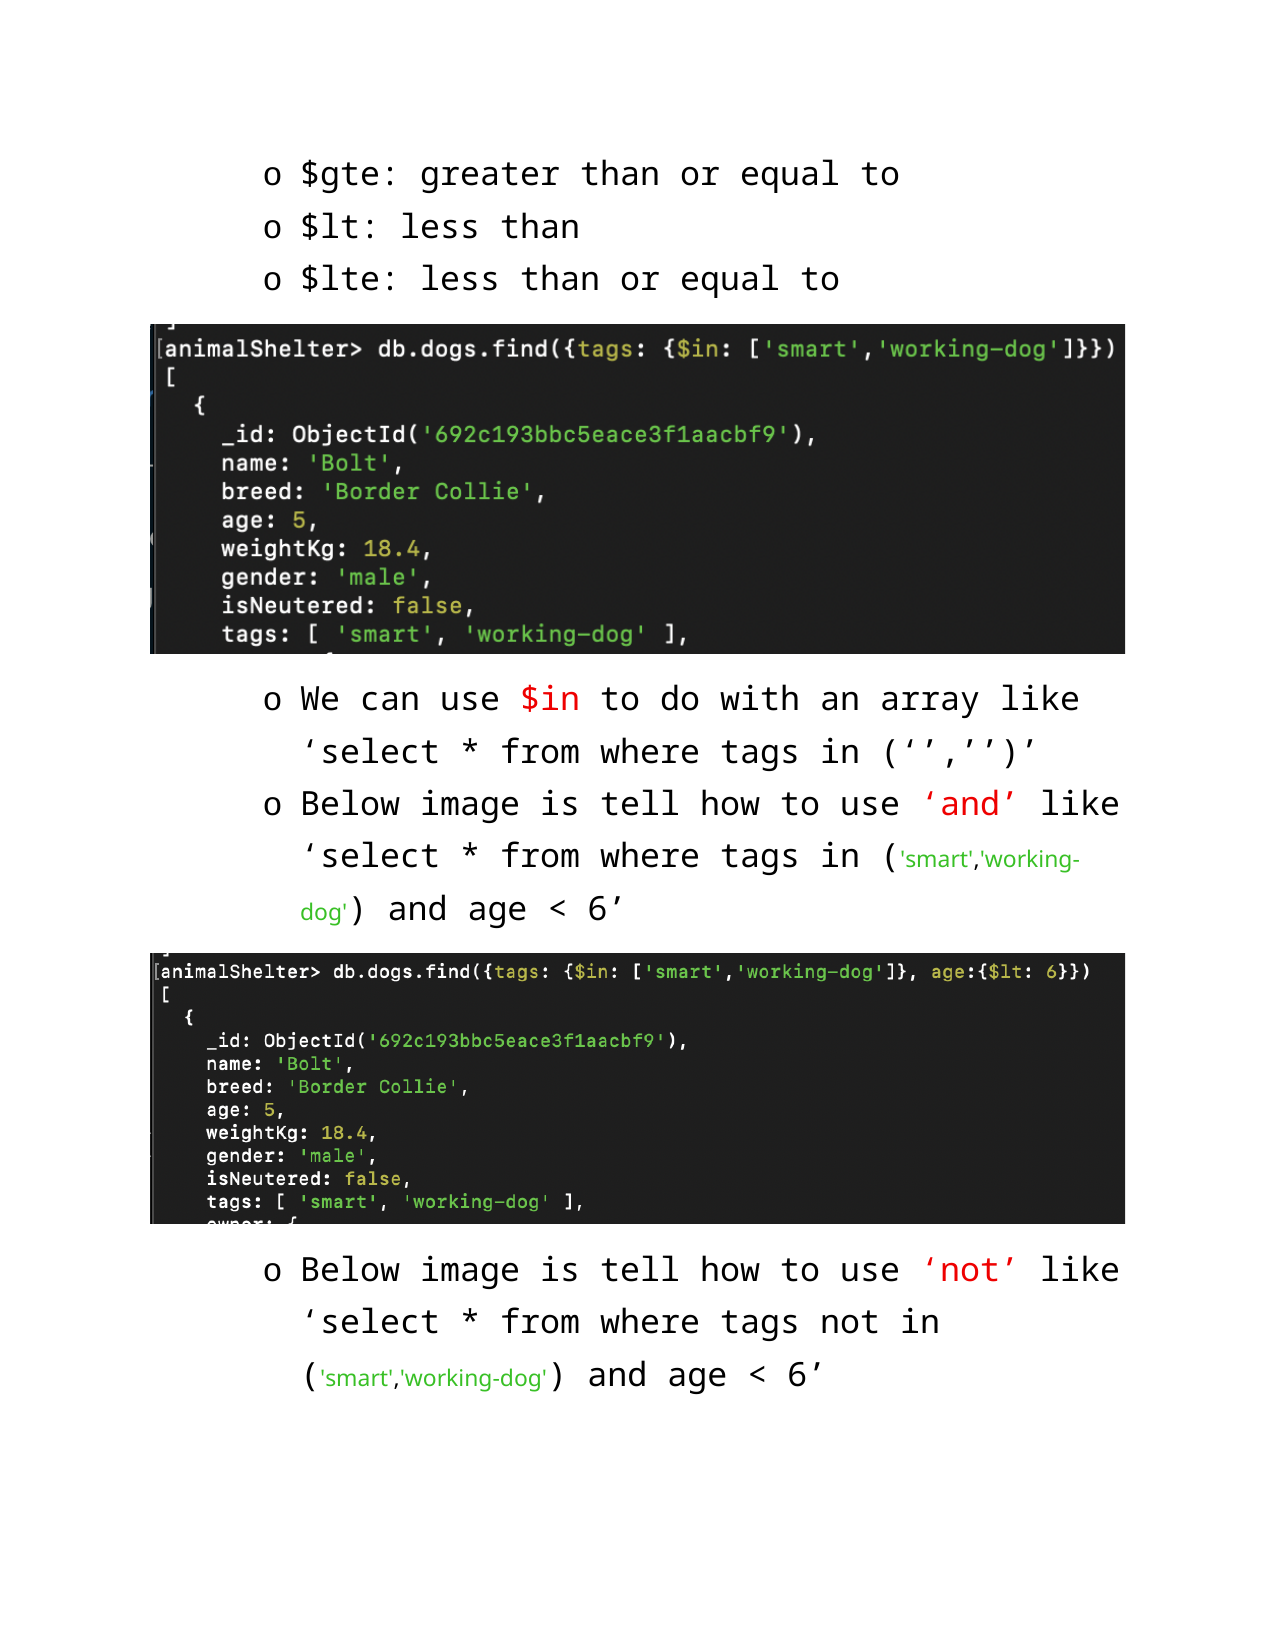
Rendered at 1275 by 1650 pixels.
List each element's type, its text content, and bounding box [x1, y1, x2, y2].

picture [150, 953, 1125, 1224]
list $lt: less than [262, 202, 1125, 248]
list Below image is tell how to use ‘and’ like ‘select * from where tags in ('smart','working-dog') and age < 6’ [262, 780, 1125, 930]
list $gte: greater than or equal to [262, 150, 1125, 196]
list $lte: less than or equal to [262, 255, 1125, 301]
list We can use $in to do with an array like ‘select * from where tags in (‘’,’’)’ [262, 675, 1125, 773]
list Below image is tell how to use ‘not’ like ‘select * from where tags not in ('smart','working-dog') and age < 6’ [262, 1246, 1125, 1396]
picture [150, 324, 1125, 654]
